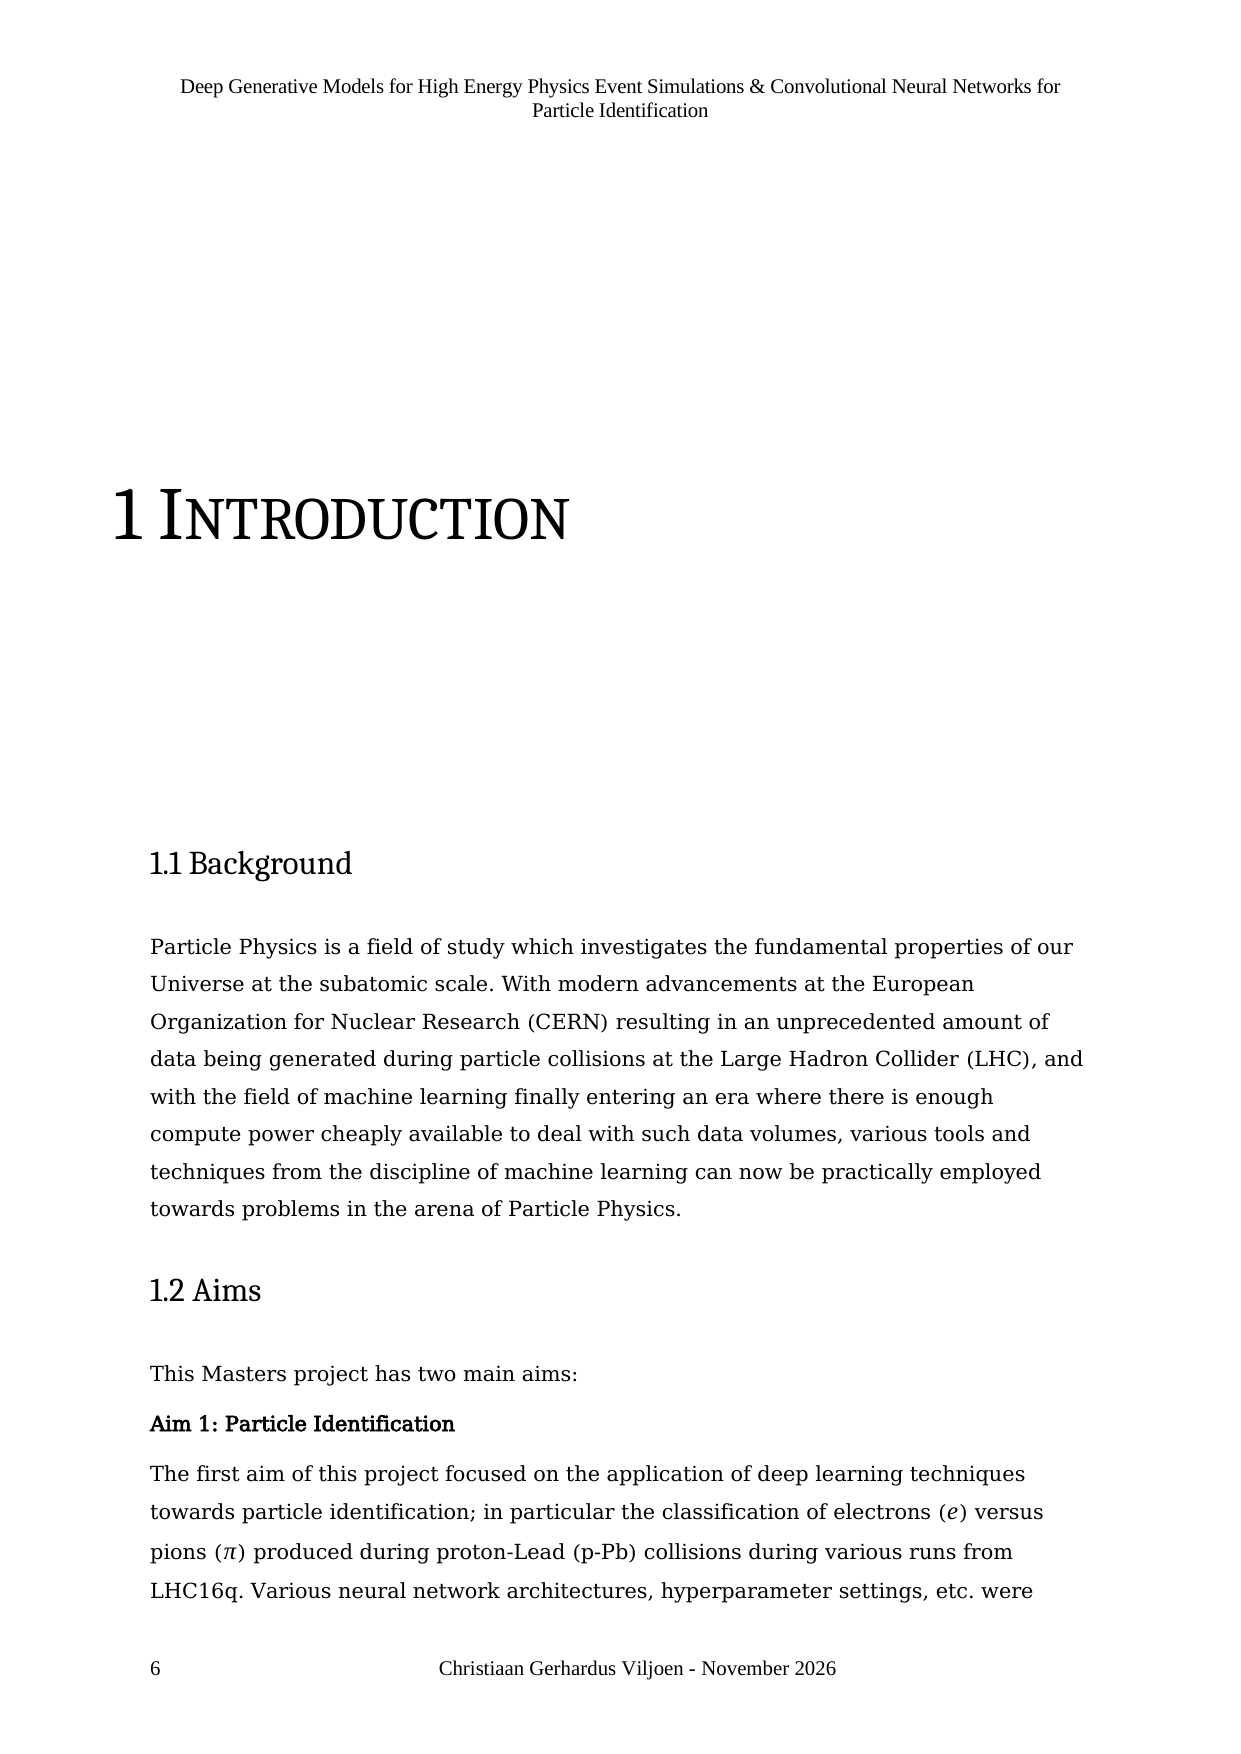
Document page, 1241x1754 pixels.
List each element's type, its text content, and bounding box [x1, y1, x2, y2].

subtitle Background [150, 844, 1090, 883]
subtitle Introduction [114, 472, 1090, 558]
text This Masters project has two main aims: [150, 1360, 1090, 1385]
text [150, 1460, 1090, 1603]
text Particle Physics is a field of study which investigates the fundamental properties of our Universe at the subatomic scale. With modern advancements at the European Organization for Nuclear Research (CERN) resulting in an unprecedented amount of data being generated during particle collisions at the Large Hadron Collider (LHC), and with the field of machine learning finally entering an era where there is enough compute power cheaply available to deal with such data volumes, various tools and techniques from the discipline of machine learning can now be practically employed towards problems in the arena of Particle Physics. [150, 934, 1090, 1221]
text Aim 1: Particle Identification [150, 1410, 1090, 1435]
subtitle Aims [150, 1271, 1090, 1309]
